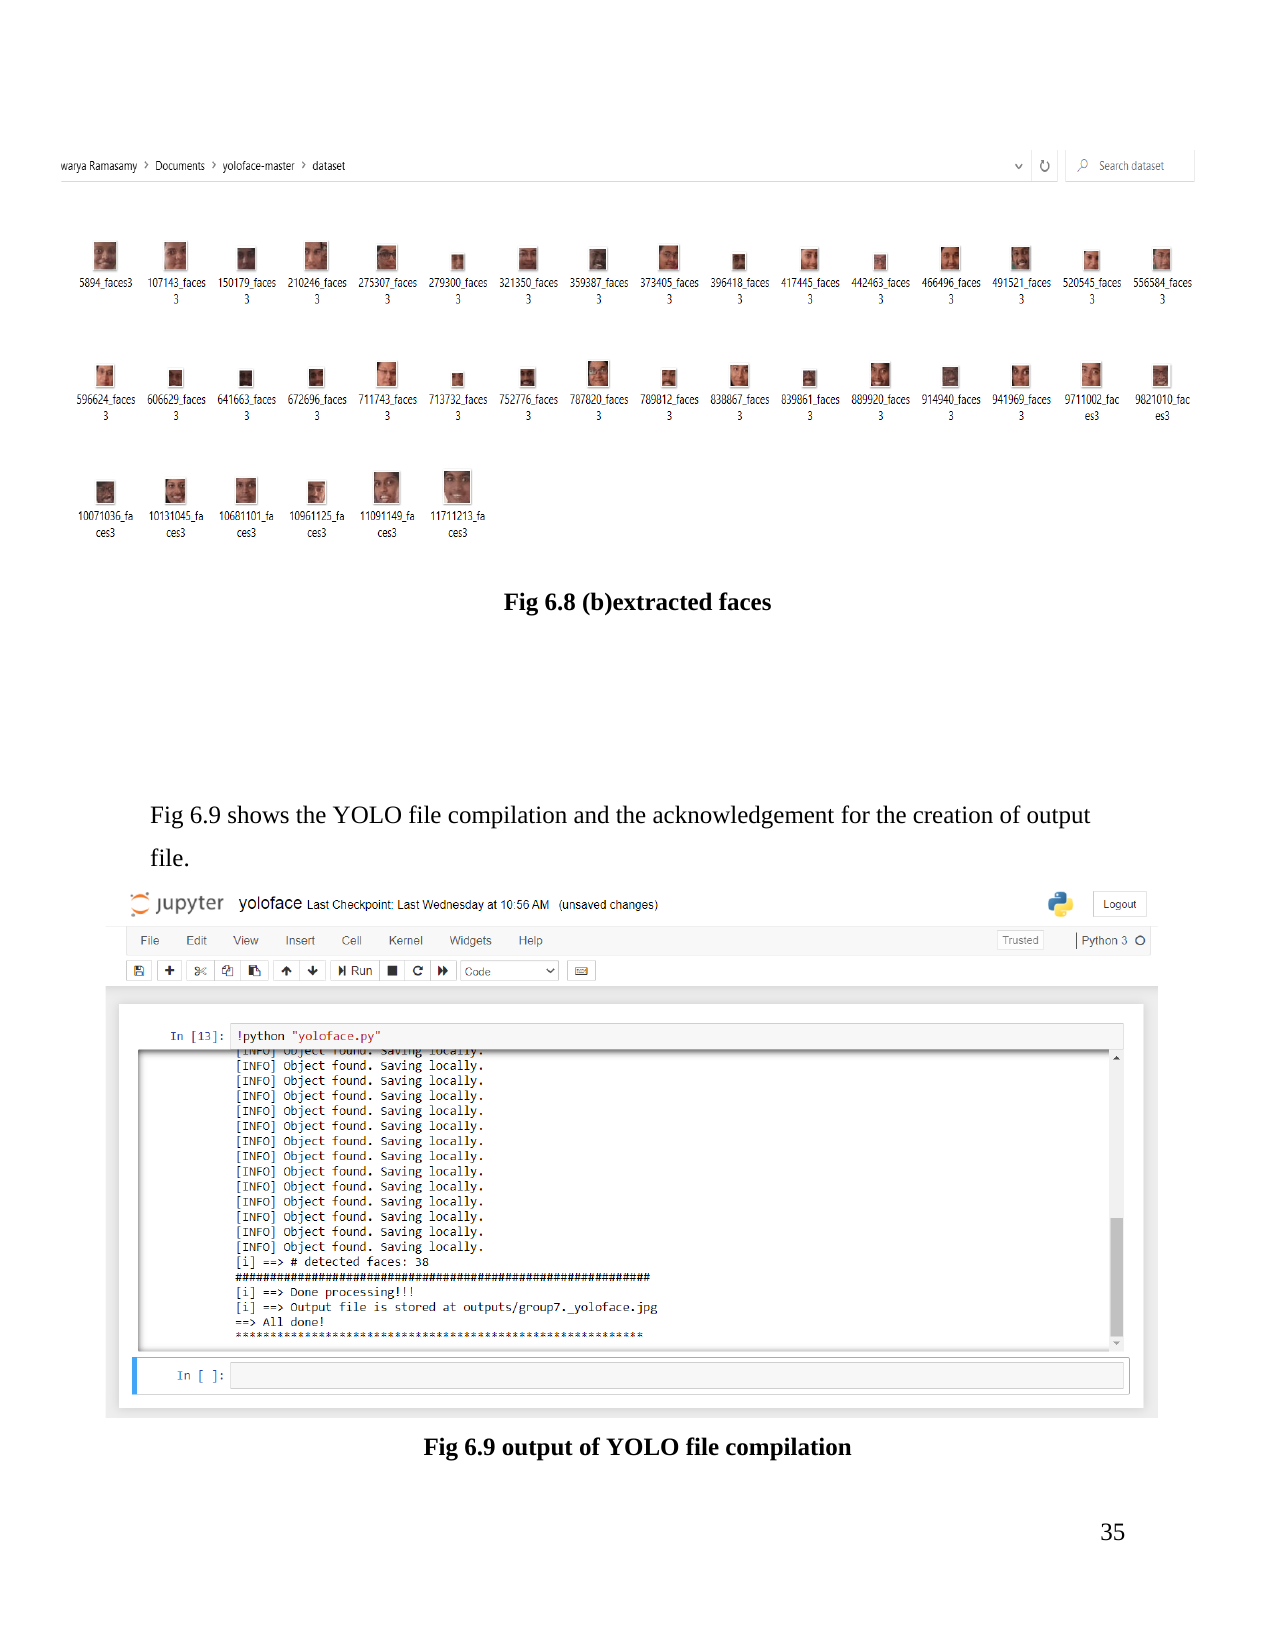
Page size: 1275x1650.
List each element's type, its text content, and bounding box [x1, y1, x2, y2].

text Fig 6.9 shows the YOLO file compilation and the acknowledgement for the creation of output file. [150, 801, 1125, 872]
picture [61, 150, 1200, 573]
text Fig 6.8 (b)extracted faces [150, 587, 1125, 615]
text Fig 6.9 output of YOLO file compilation [150, 1432, 1125, 1460]
picture [105, 886, 1158, 1418]
